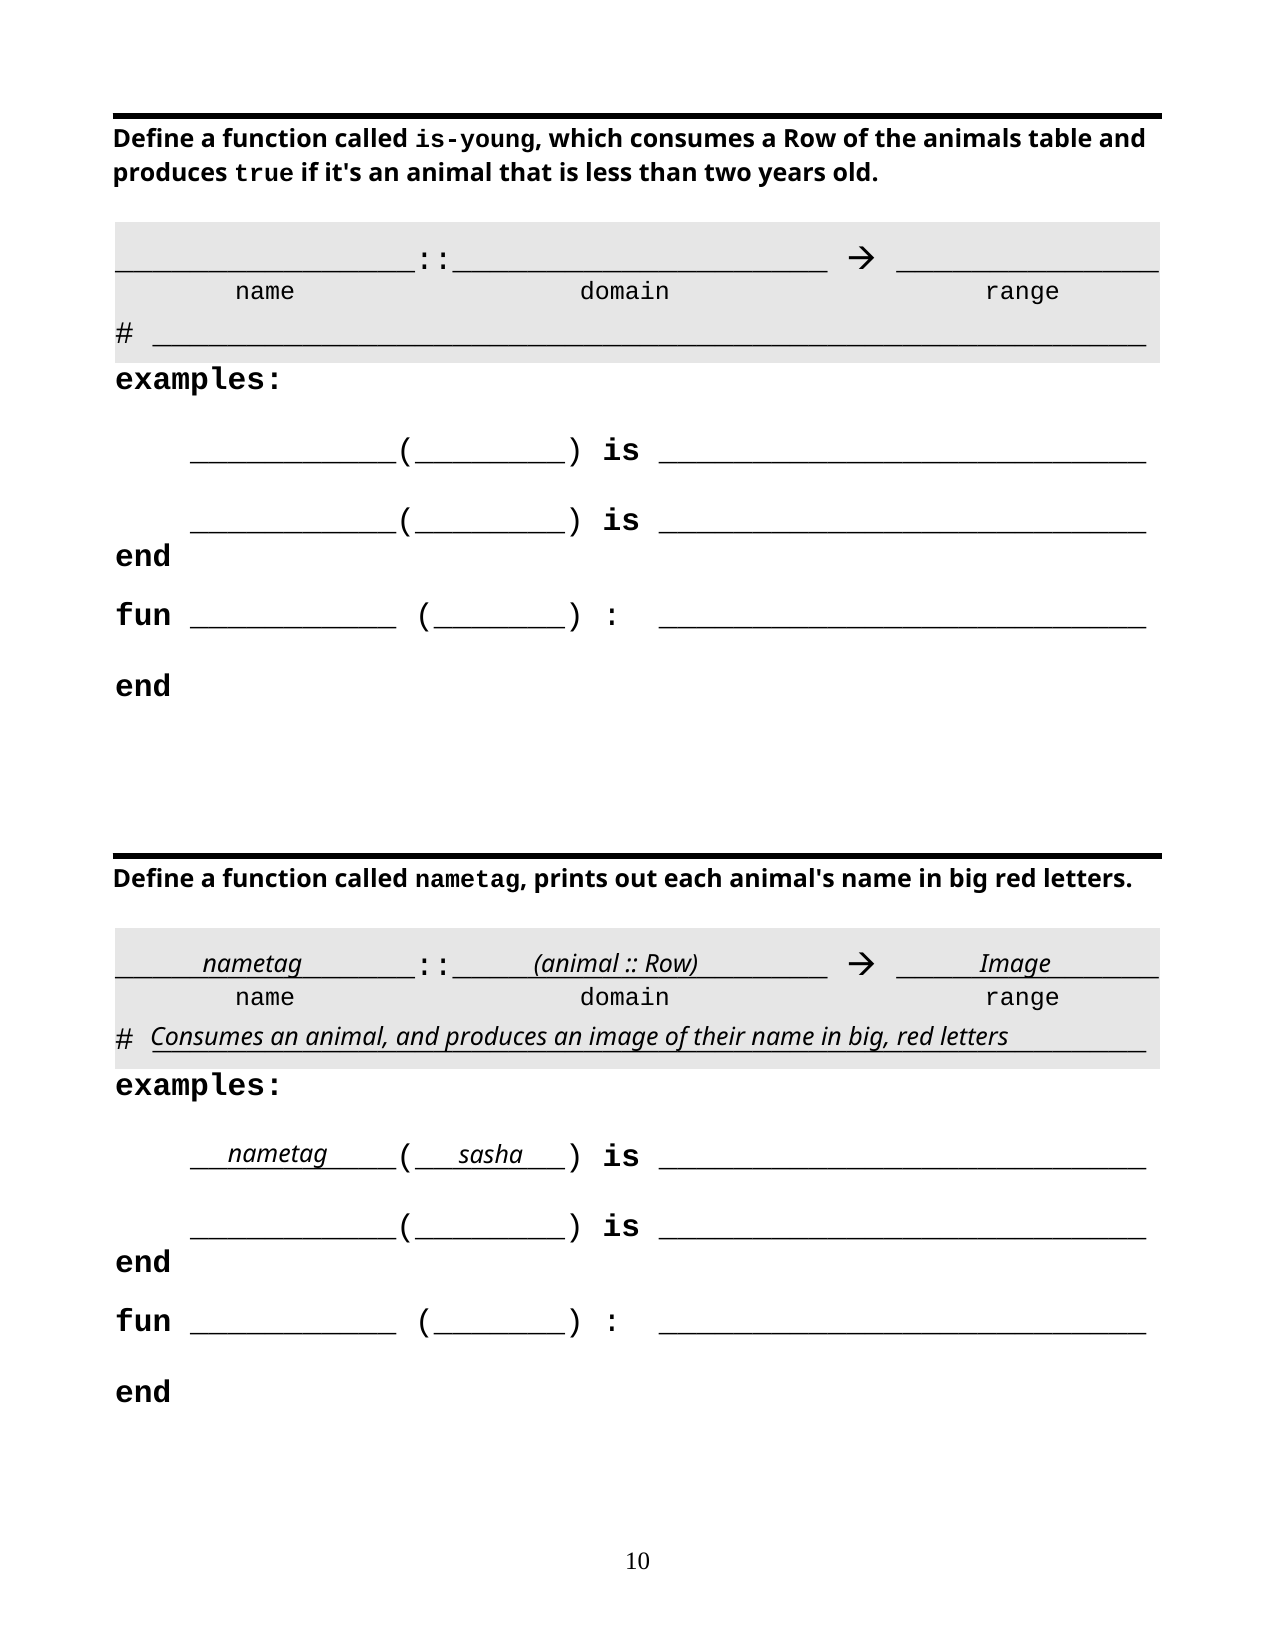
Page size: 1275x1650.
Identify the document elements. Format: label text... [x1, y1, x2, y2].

table_cell fun ___________ (_______) : __________________________ end [115, 576, 1158, 705]
table_header ________________::____________________ ______________ name domain range # _____________________________________________________ [115, 222, 1160, 363]
text Define a function called is-young, which consumes a Row of the animals table and produces true if it's an animal that is less than two years old. [112, 114, 1162, 189]
table_header ________________::____________________ ______________ name domain range # _____________________________________________________ [115, 928, 1160, 1069]
table_cell examples: ___________(________) is __________________________ ___________(________) is __________________________ end [115, 363, 1158, 576]
text Define a function called nametag, prints out each animal's name in big red letters. [112, 854, 1162, 895]
table_cell fun ___________ (_______) : __________________________ end [115, 1282, 1158, 1411]
table_cell examples: ___________(________) is __________________________ ___________(________) is __________________________ end [115, 1069, 1158, 1282]
